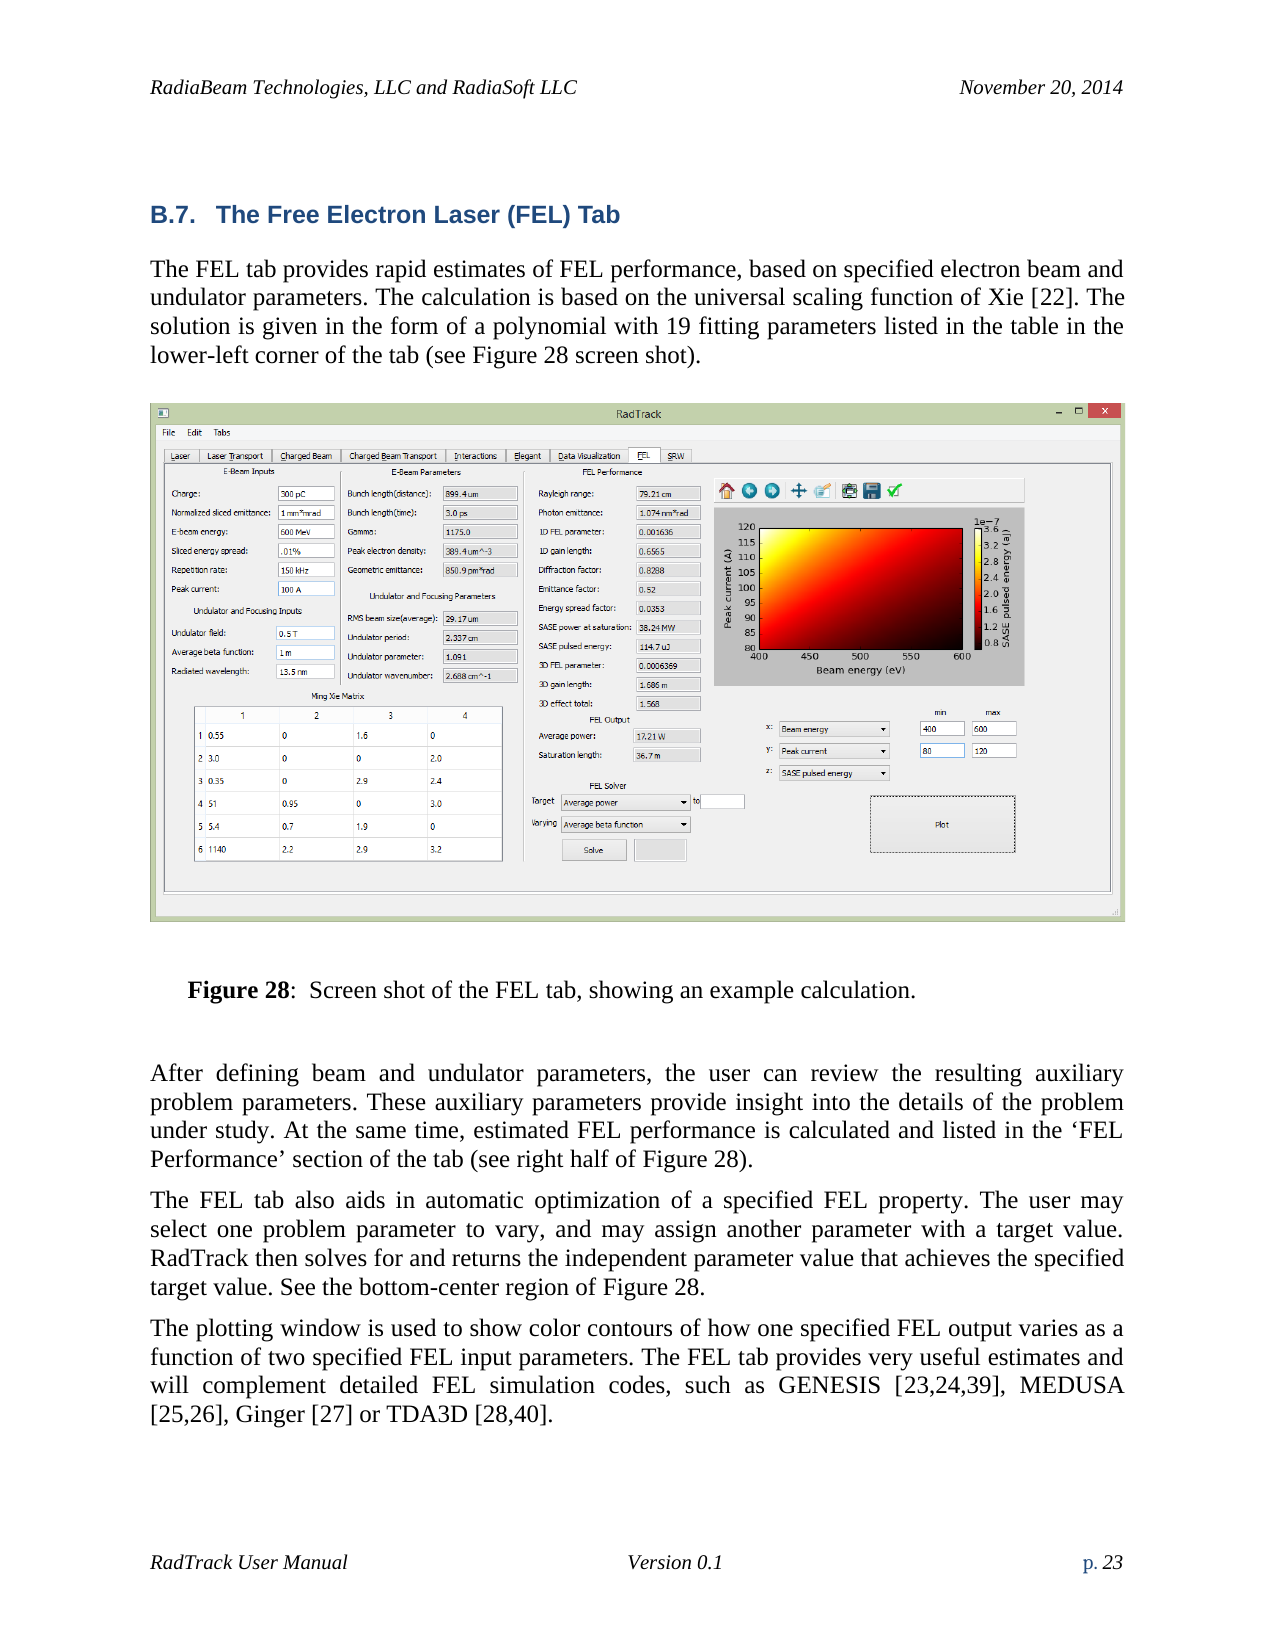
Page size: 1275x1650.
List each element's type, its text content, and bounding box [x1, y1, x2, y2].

text After defining beam and undulator parameters, the user can review the resulting auxiliary problem parameters. These auxiliary parameters provide insight into the details of the problem under study. At the same time, estimated FEL performance is calculated and listed in the ‘FEL Performance’ section of the tab (see right half of Figure 27). [150, 1058, 1125, 1173]
text The FEL tab also aids in automatic optimization of a specified FEL property. The user may select one problem parameter to vary, and may assign another parameter with a target value. RadTrack then solves for and returns the independent parameter value that achieves the specified target value. See the bottom-center region of Figure 27. [150, 1185, 1125, 1300]
subtitle The Free Electron Laser (FEL) Tab [150, 200, 1125, 229]
text The FEL tab provides rapid estimates of FEL performance, based on specified electron beam and undulator parameters. The calculation is based on the universal scaling function of Xie []. The solution is given in the form of a polynomial with 19 fitting parameters listed in the table in the lower-left corner of the tab (see Figure 27 screen shot). [150, 254, 1125, 369]
picture [150, 403, 1125, 922]
text The plotting window is used to show color contours of how one specified FEL output varies as a function of two specified FEL input parameters. The FEL tab provides very useful estimates and will complement detailed FEL simulation codes, such as GENESIS [,,39], MEDUSA [,], Ginger [] or TDA3D [,40]. [150, 1313, 1125, 1428]
text Figure 28: Screen shot of the FEL tab, showing an example calculation. [187, 975, 1087, 1004]
